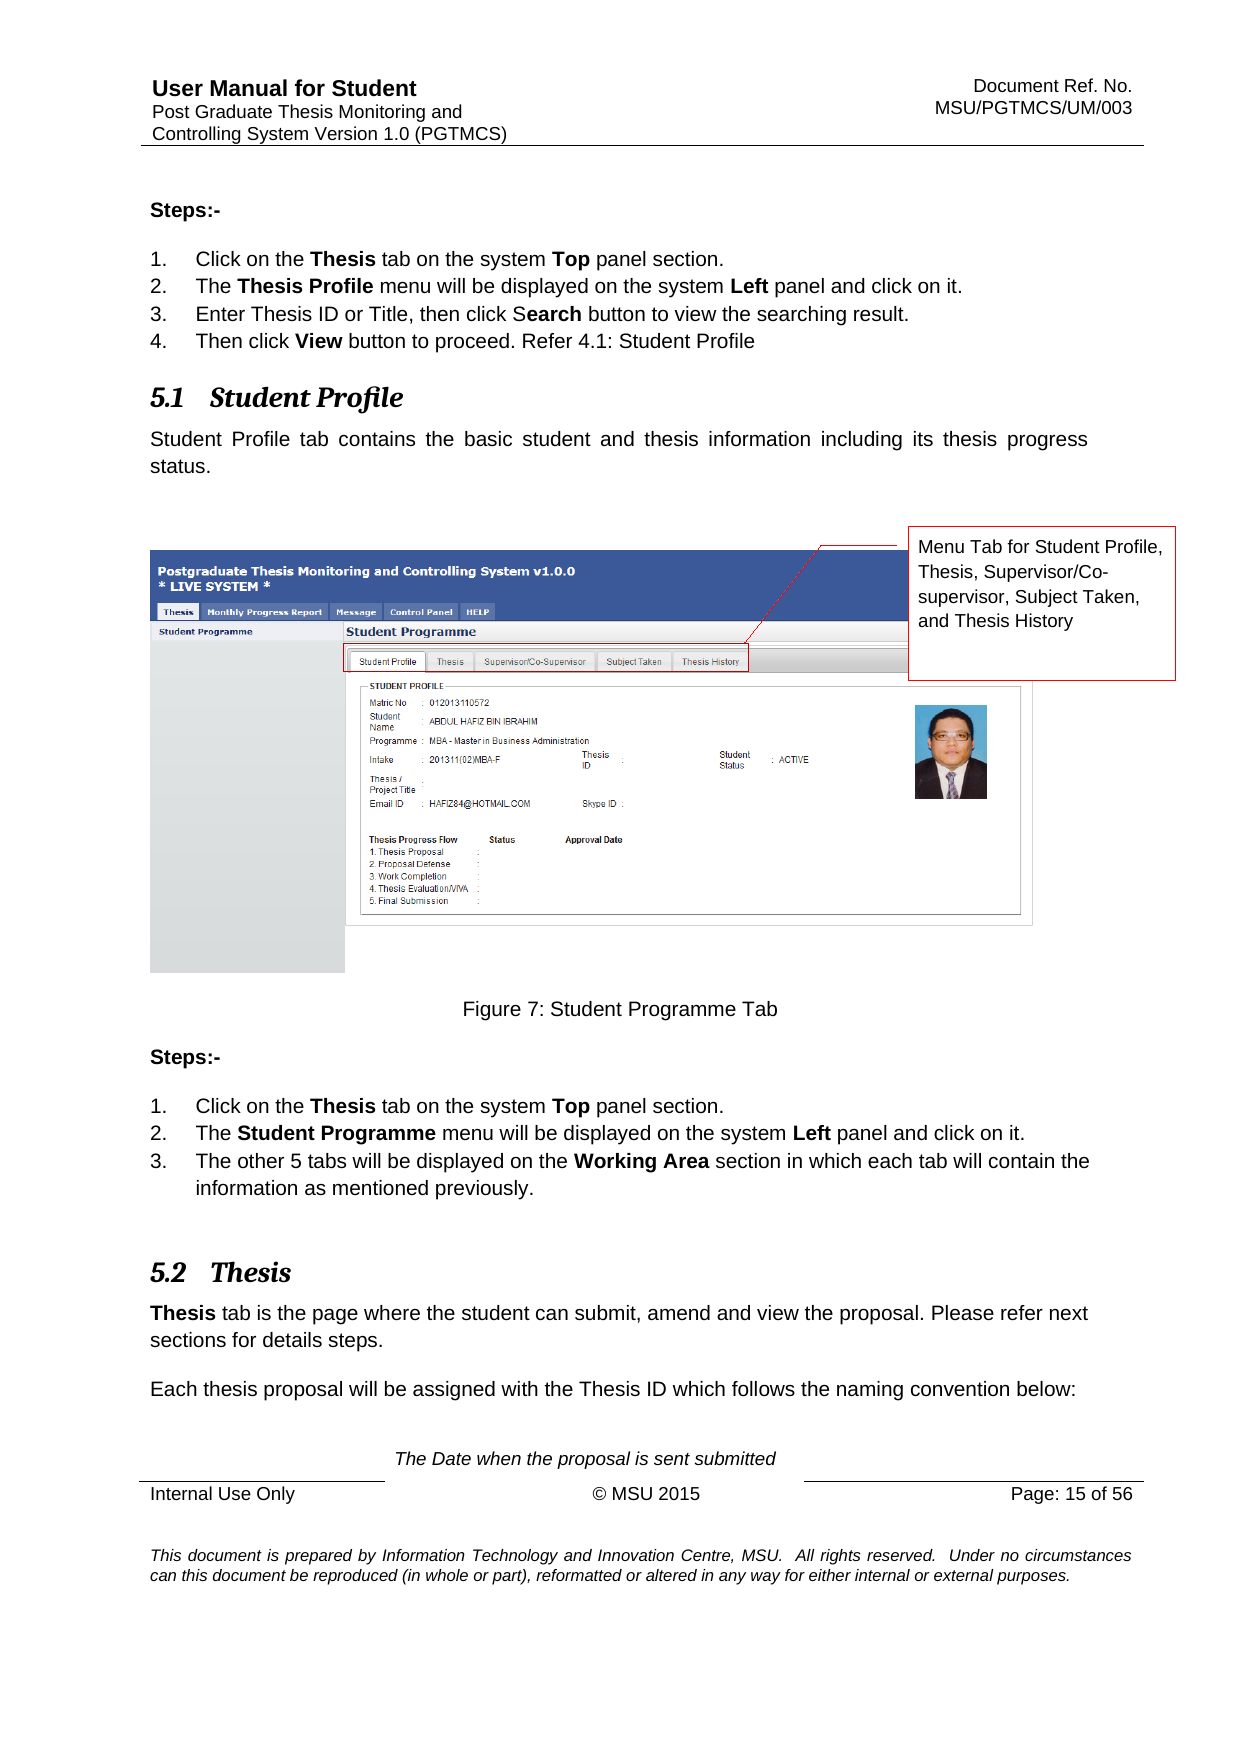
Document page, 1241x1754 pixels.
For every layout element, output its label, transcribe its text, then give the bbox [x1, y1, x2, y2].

picture [150, 550, 1112, 973]
subtitle Student Profile [150, 382, 1090, 415]
text Student Profile tab contains the basic student and thesis information including its thesis progress status. [150, 426, 1090, 478]
subtitle Thesis [150, 1256, 1090, 1289]
list Then click View button to proceed. Refer 4.1: Student Profile [150, 329, 1090, 353]
list Click on the Thesis tab on the system Top panel section. [150, 1093, 1090, 1117]
list Click on the Thesis tab on the system Top panel section. [150, 247, 1090, 271]
list The other 5 tabs will be displayed on the Working Area section in which each tab will contain the information as mentioned previously. [150, 1148, 1090, 1200]
picture [344, 644, 748, 671]
text Each thesis proposal will be assigned with the Thesis ID which follows the naming convention below: [150, 1377, 1090, 1401]
list The Thesis Profile menu will be displayed on the system Left panel and click on it. [150, 274, 1090, 298]
text Thesis tab is the page where the student can submit, amend and view the proposal. Please refer next sections for details steps. [150, 1301, 1090, 1352]
text Steps:- [150, 198, 1090, 222]
text Steps:- [150, 1045, 1090, 1069]
list The Student Programme menu will be displayed on the system Left panel and click on it. [150, 1121, 1090, 1145]
text Figure 7: Student Programme Tab [150, 997, 1090, 1021]
list Enter Thesis ID or Title, then click Search button to view the searching result. [150, 302, 1090, 326]
